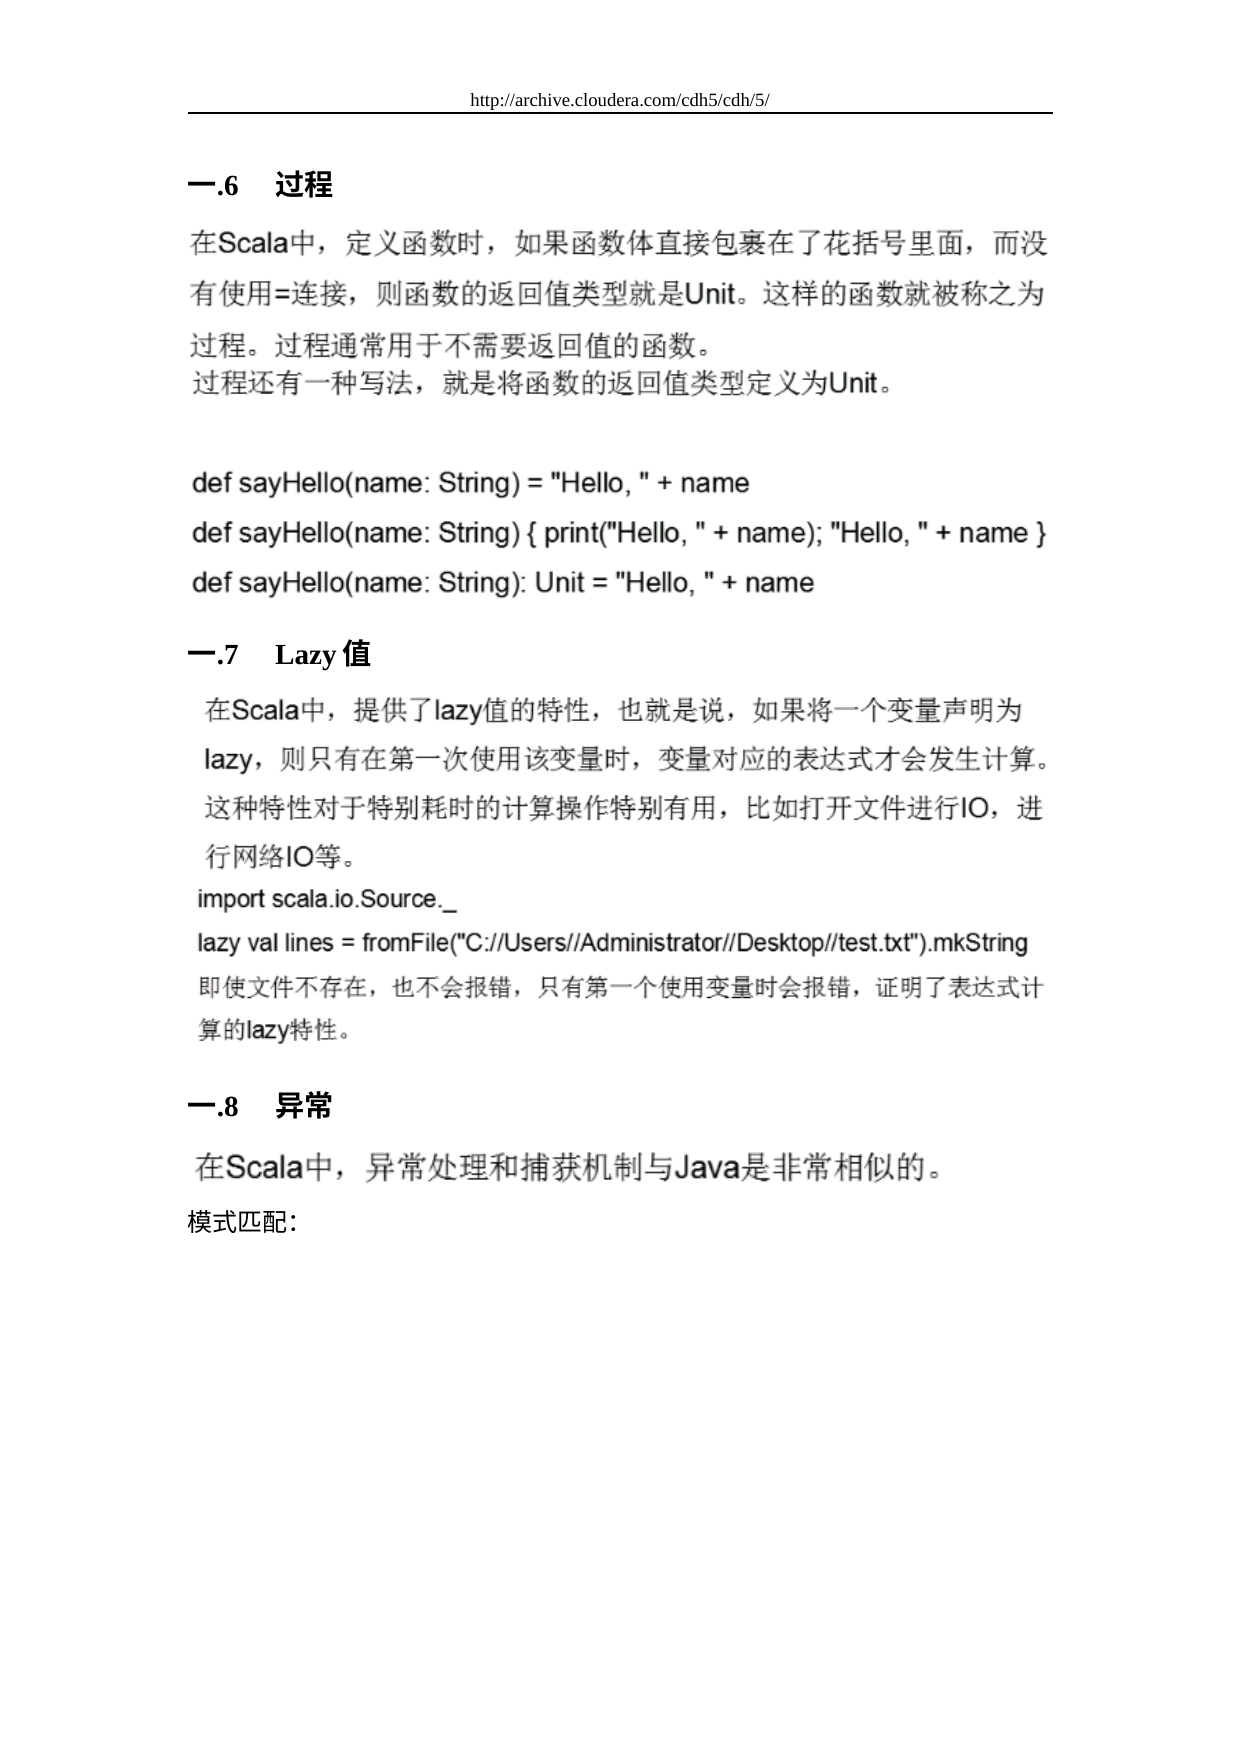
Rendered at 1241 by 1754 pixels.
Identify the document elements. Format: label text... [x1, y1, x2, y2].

subtitle Lazy值 [187, 630, 1053, 673]
picture [187, 220, 1053, 360]
subtitle 过程 [187, 162, 1053, 204]
text 模式匹配： [187, 1202, 1053, 1239]
picture [187, 877, 1053, 1059]
subtitle 异常 [187, 1082, 1053, 1124]
picture [187, 367, 1053, 607]
picture [187, 1140, 949, 1196]
picture [187, 688, 1053, 871]
